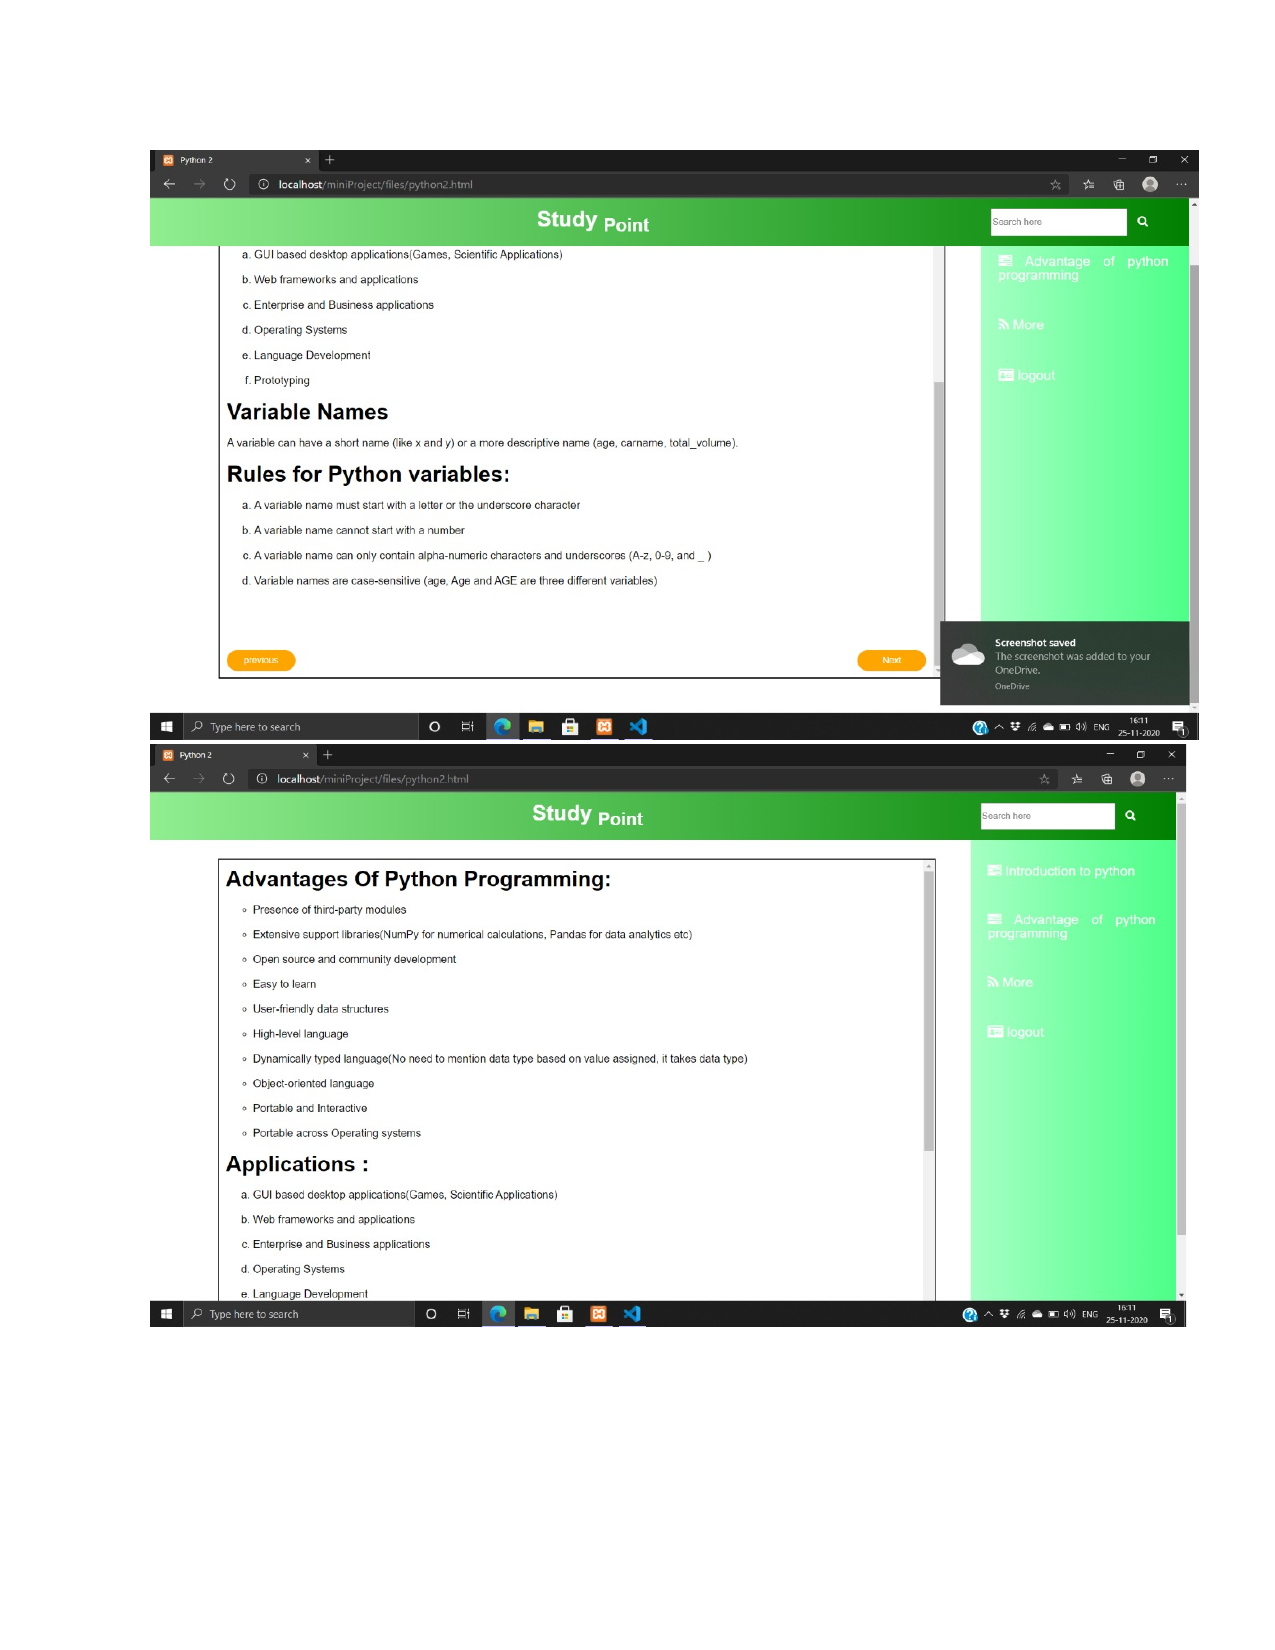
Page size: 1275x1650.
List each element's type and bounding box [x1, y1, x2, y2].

picture [150, 150, 1199, 740]
picture [150, 744, 1187, 1327]
